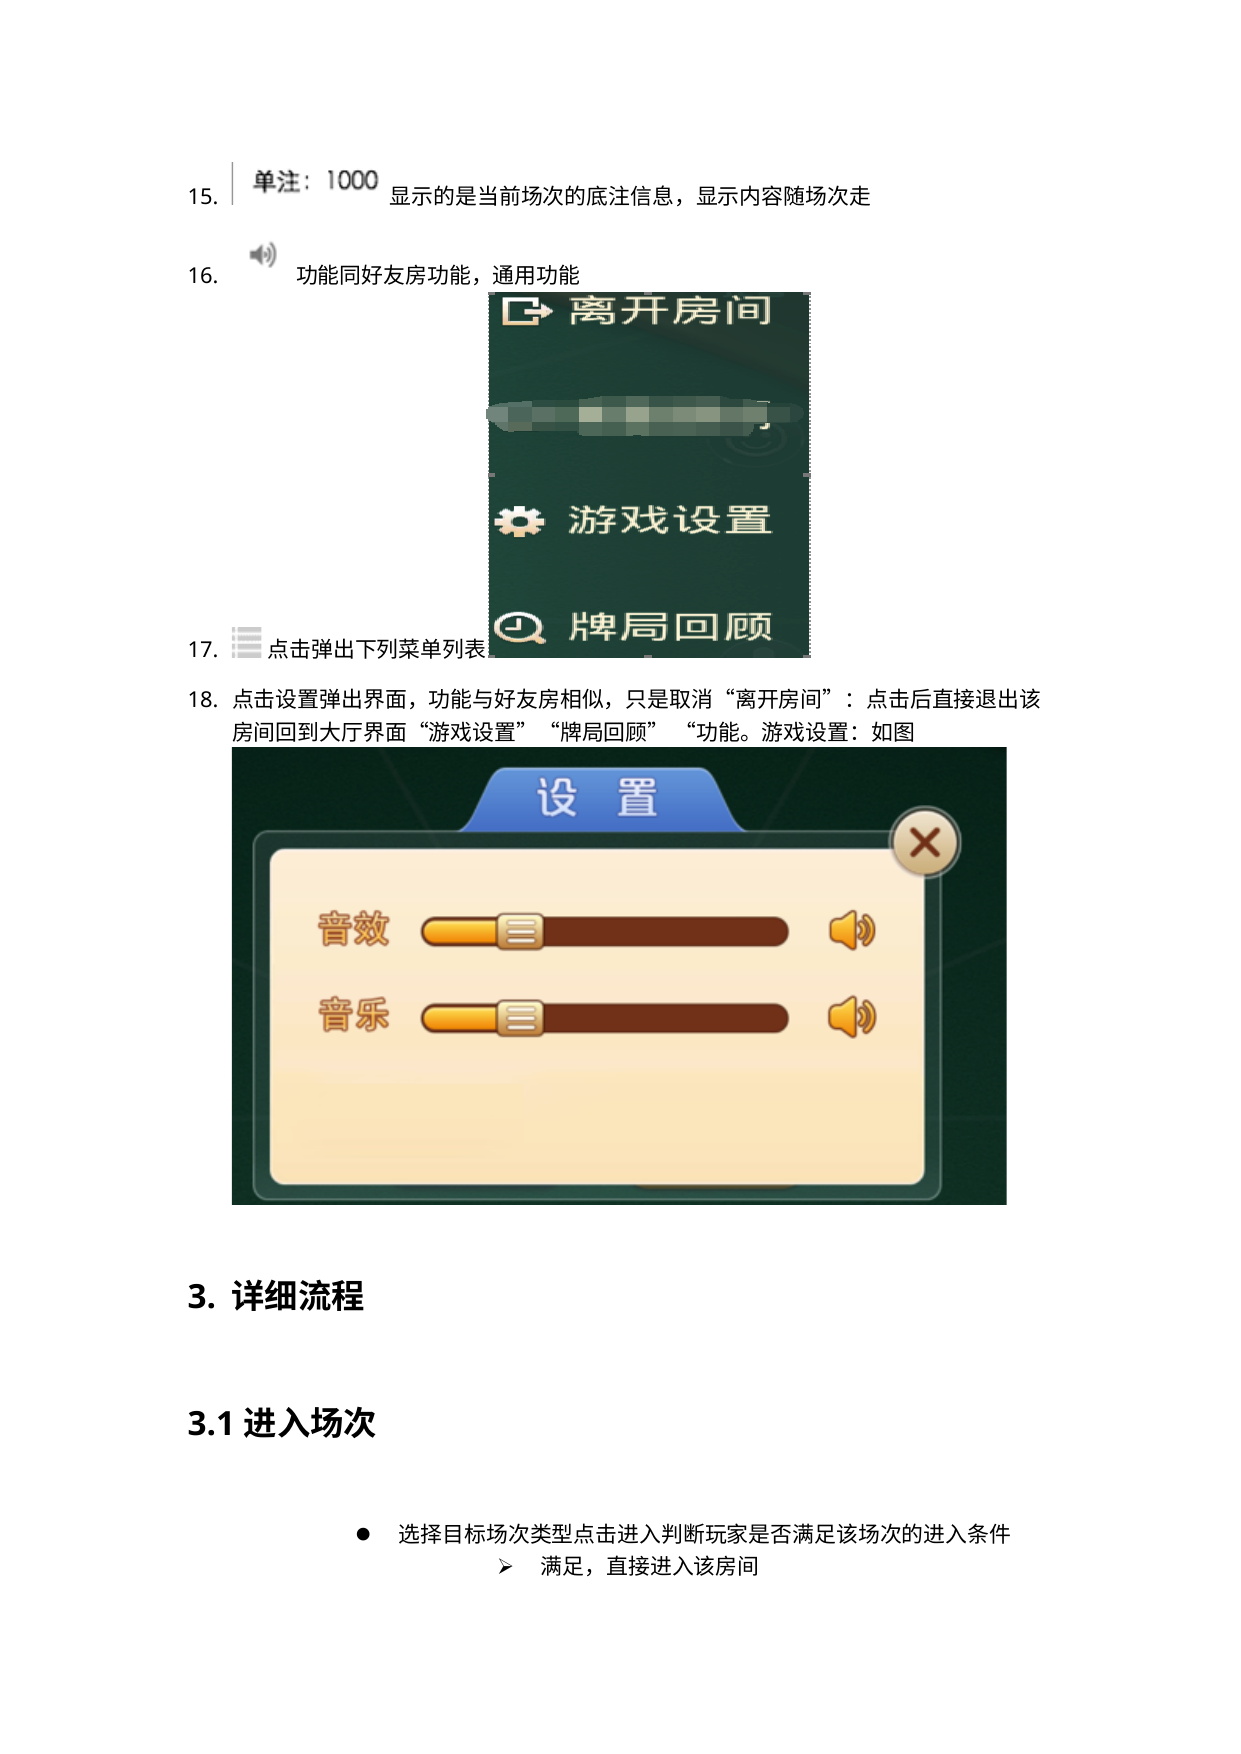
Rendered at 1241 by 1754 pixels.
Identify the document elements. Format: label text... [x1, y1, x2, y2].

list 功能同好友房功能，通用功能 [187, 227, 1053, 292]
subtitle 详细流程 [187, 1262, 1053, 1327]
picture [486, 292, 811, 658]
list 选择目标场次类型点击进入判断玩家是否满足该场次的进入条件 [355, 1516, 1053, 1549]
picture [231, 627, 262, 658]
picture [231, 747, 1007, 1205]
picture [231, 162, 390, 205]
list 显示的是当前场次的底注信息，显示内容随场次走 [187, 162, 1053, 227]
subtitle 3.1 进入场次 [187, 1389, 1053, 1454]
list 满足，直接进入该房间 [497, 1549, 1053, 1581]
picture [231, 227, 296, 284]
